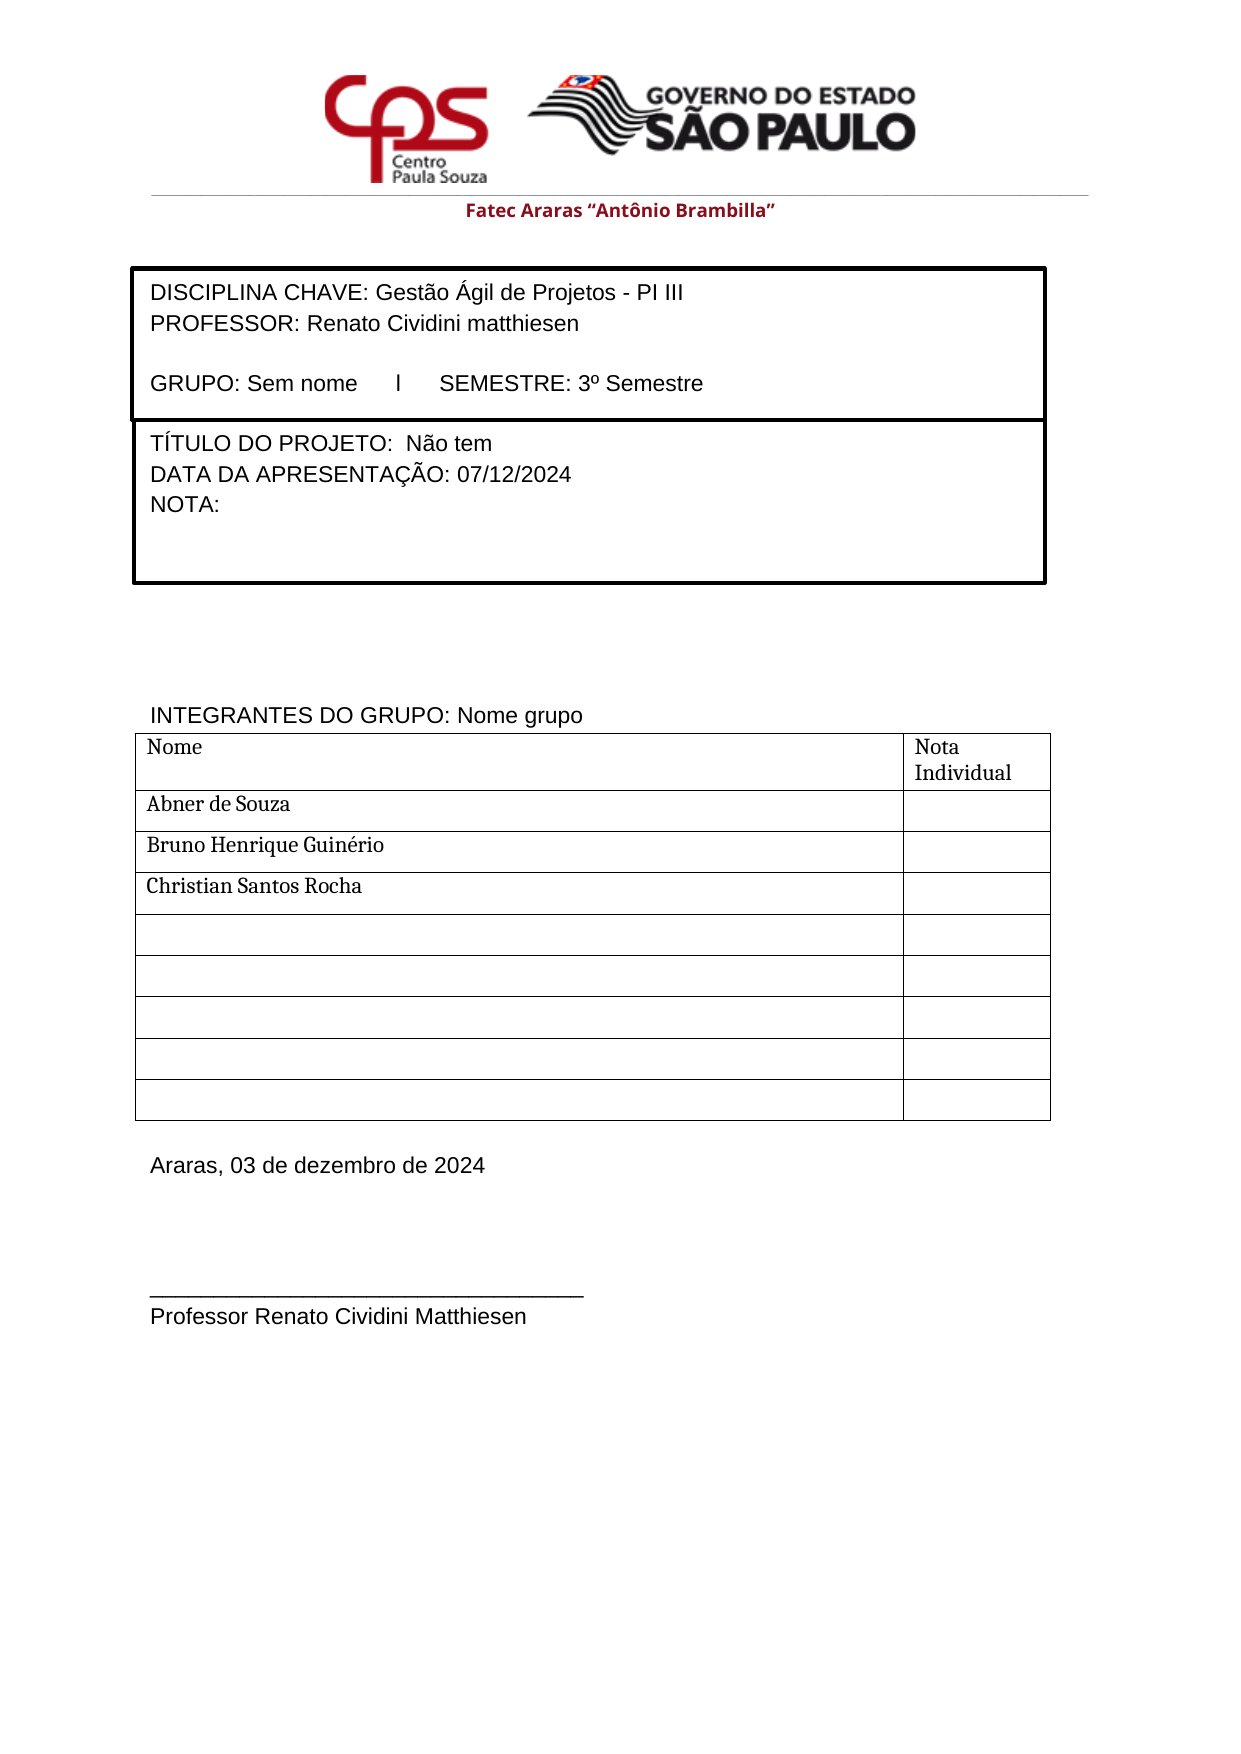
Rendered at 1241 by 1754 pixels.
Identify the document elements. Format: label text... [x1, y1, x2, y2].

text INTEGRANTES DO GRUPO: [150, 702, 1090, 728]
text Araras, [150, 1152, 1090, 1178]
table_cell Bruno Henrique Guinério [136, 832, 903, 872]
table_cell [904, 915, 1050, 955]
table_cell [136, 1039, 903, 1079]
table_cell [904, 1080, 1050, 1120]
table_cell [904, 997, 1050, 1038]
table_cell [136, 915, 903, 955]
table_cell [904, 956, 1050, 996]
table_cell [904, 791, 1050, 831]
table_header Nota Individual [904, 734, 1050, 789]
picture [324, 75, 916, 183]
text DISCIPLINA CHAVE: [150, 279, 1090, 306]
table_header Nome [136, 734, 903, 789]
text PROFESSOR: [150, 309, 1090, 336]
table_cell [136, 956, 903, 996]
text DATA DA APRESENTAÇÃO: [150, 461, 1090, 487]
table_cell [904, 873, 1050, 913]
table_cell [904, 1039, 1050, 1079]
table_cell [136, 1080, 903, 1120]
table_cell Christian Santos Rocha [136, 873, 903, 913]
table_cell Abner de Souza [136, 791, 903, 831]
text __________________________________ [150, 1272, 1090, 1299]
text TÍTULO DO PROJETO: Não tem [150, 430, 1090, 457]
text NOTA: [150, 491, 1090, 517]
table_cell [904, 832, 1050, 872]
text Professor Renato Cividini Matthiesen [150, 1303, 1090, 1329]
text GRUPO: SEMESTRE: 3º Semestre [150, 370, 1090, 396]
table_cell [136, 997, 903, 1038]
